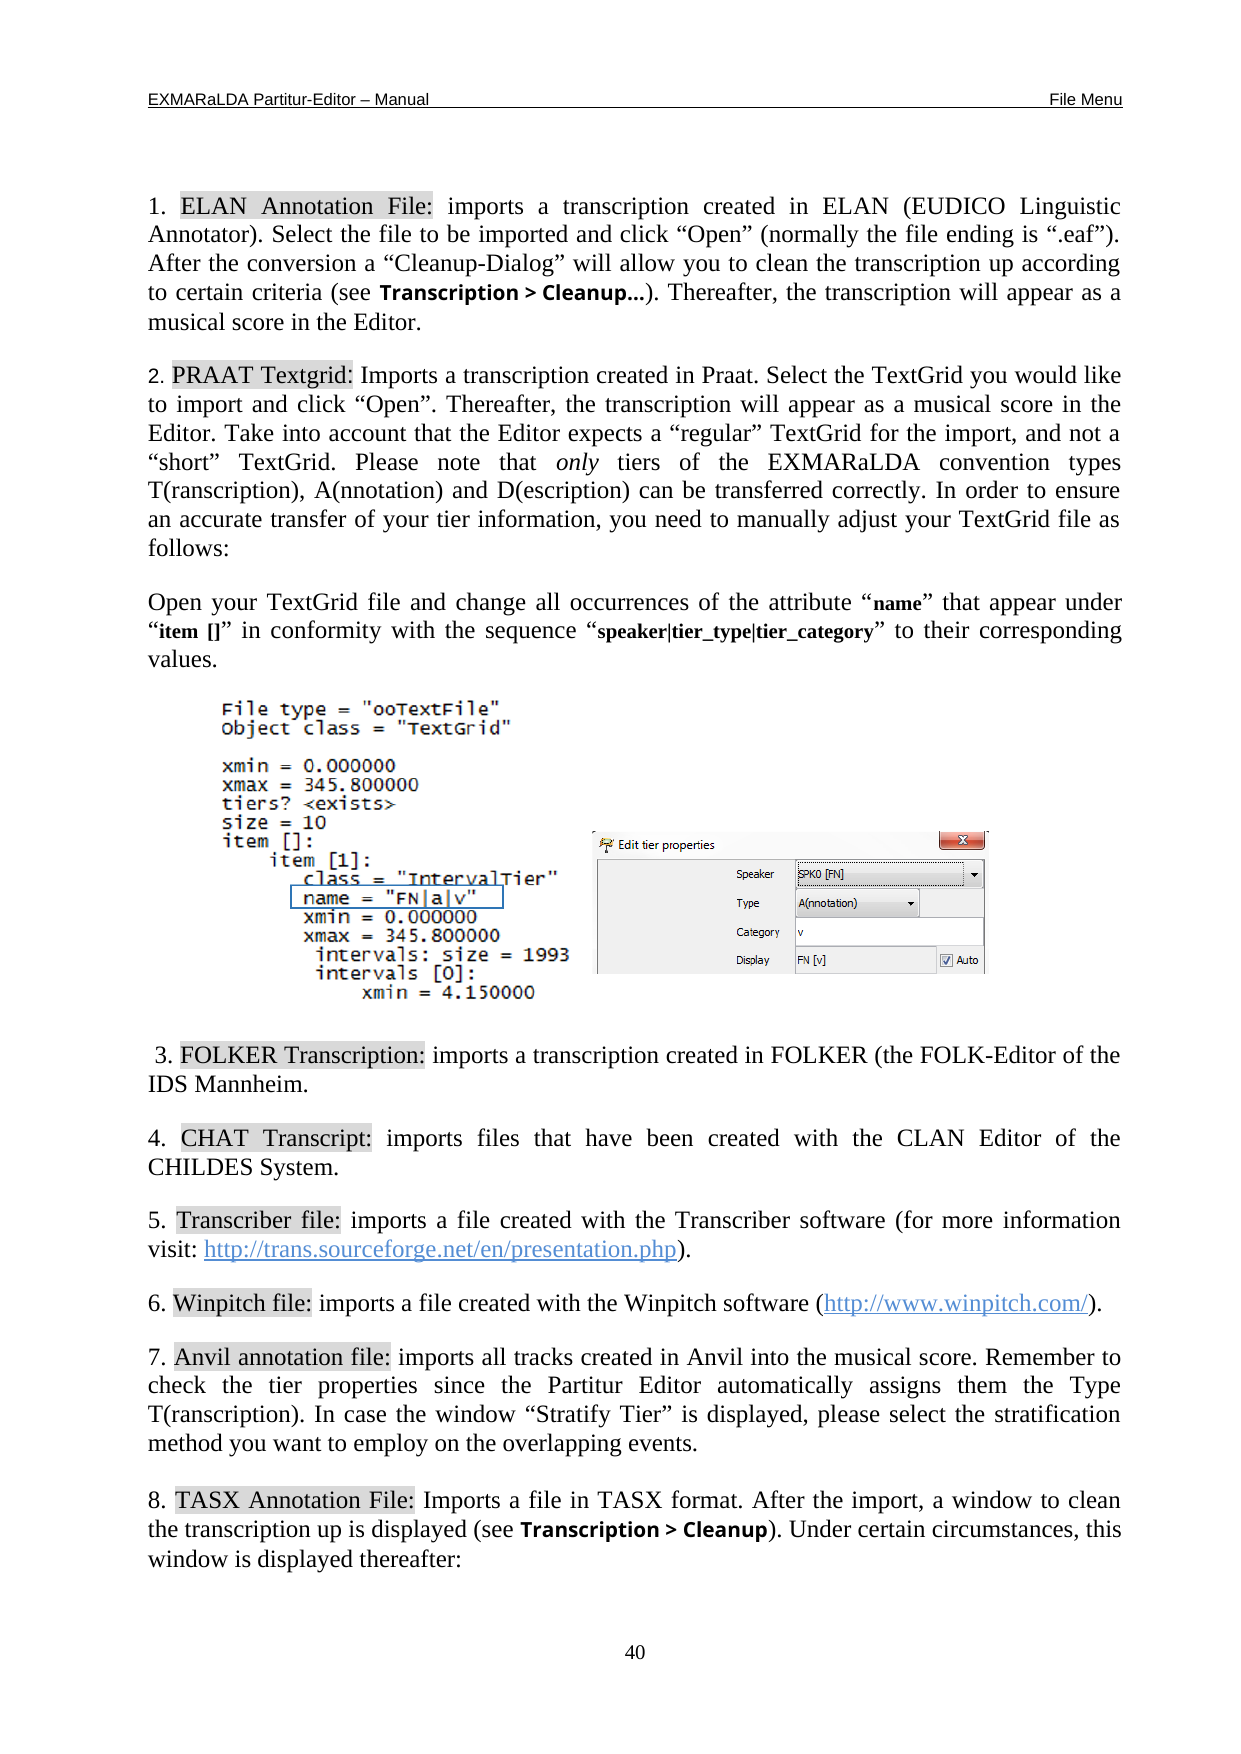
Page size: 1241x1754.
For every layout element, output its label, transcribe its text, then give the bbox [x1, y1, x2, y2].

text 5. Transcriber file: imports a file created with the Transcriber software (for more information visit: http://trans.sourceforge.net/en/presentation.php). [148, 1206, 1122, 1263]
text 8. TASX Annotation File: Imports a file in TASX format. After the import, a window to clean the transcription up is displayed (see Transcription > Cleanup). Under certain circumstances, this window is displayed thereafter: [148, 1486, 1122, 1573]
text 2. PRAAT Textgrid: Imports a transcription created in Praat. Select the TextGrid you would like to import and click “Open”. Thereafter, the transcription will appear as a musical score in the Editor. Take into account that the Editor expects a “regular” TextGrid for the import, and not a “short” TextGrid. Please note that only tiers of the EXMARaLDA convention types T(ranscription), A(nnotation) and D(escription) can be transferred correctly. In order to ensure an accurate transfer of your tier information, you need to manually adjust your TextGrid file as follows: [148, 360, 1122, 562]
text Open your TextGrid file and change all occurrences of the attribute “name” that appear under “item []” in conformity with the sequence “speaker|tier_type|tier_category” to their corresponding values. [148, 587, 1122, 673]
text 1. ELAN Annotation File: imports a transcription created in ELAN (EUDICO Linguistic Annotator). Select the file to be imported and click “Open” (normally the file ending is “.eaf”). After the conversion a “Cleanup-Dialog” will allow you to clean the transcription up according to certain criteria (see Transcription > Cleanup…). Thereafter, the transcription will appear as a musical score in the Editor. [148, 191, 1122, 335]
text 7. Anvil annotation file: imports all tracks created in Anvil into the musical score. Remember to check the tier properties since the Partitur Editor automatically assigns them the Type T(ranscription). In case the window “Stratify Tier” is displayed, please select the stratification method you want to employ on the overlapping events. [148, 1342, 1122, 1457]
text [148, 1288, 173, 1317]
text 3. FOLKER Transcription: imports a transcription created in FOLKER (the FOLK-Editor of the IDS Mannheim. [148, 1041, 1122, 1098]
text 4. CHAT Transcript: imports files that have been created with the CLAN Editor of the CHILDES System. [148, 1123, 1122, 1181]
picture [592, 831, 989, 974]
text 6. Winpitch file: imports a file created with the Winpitch software (http://www.winpitch.com/). [312, 1288, 1122, 1317]
